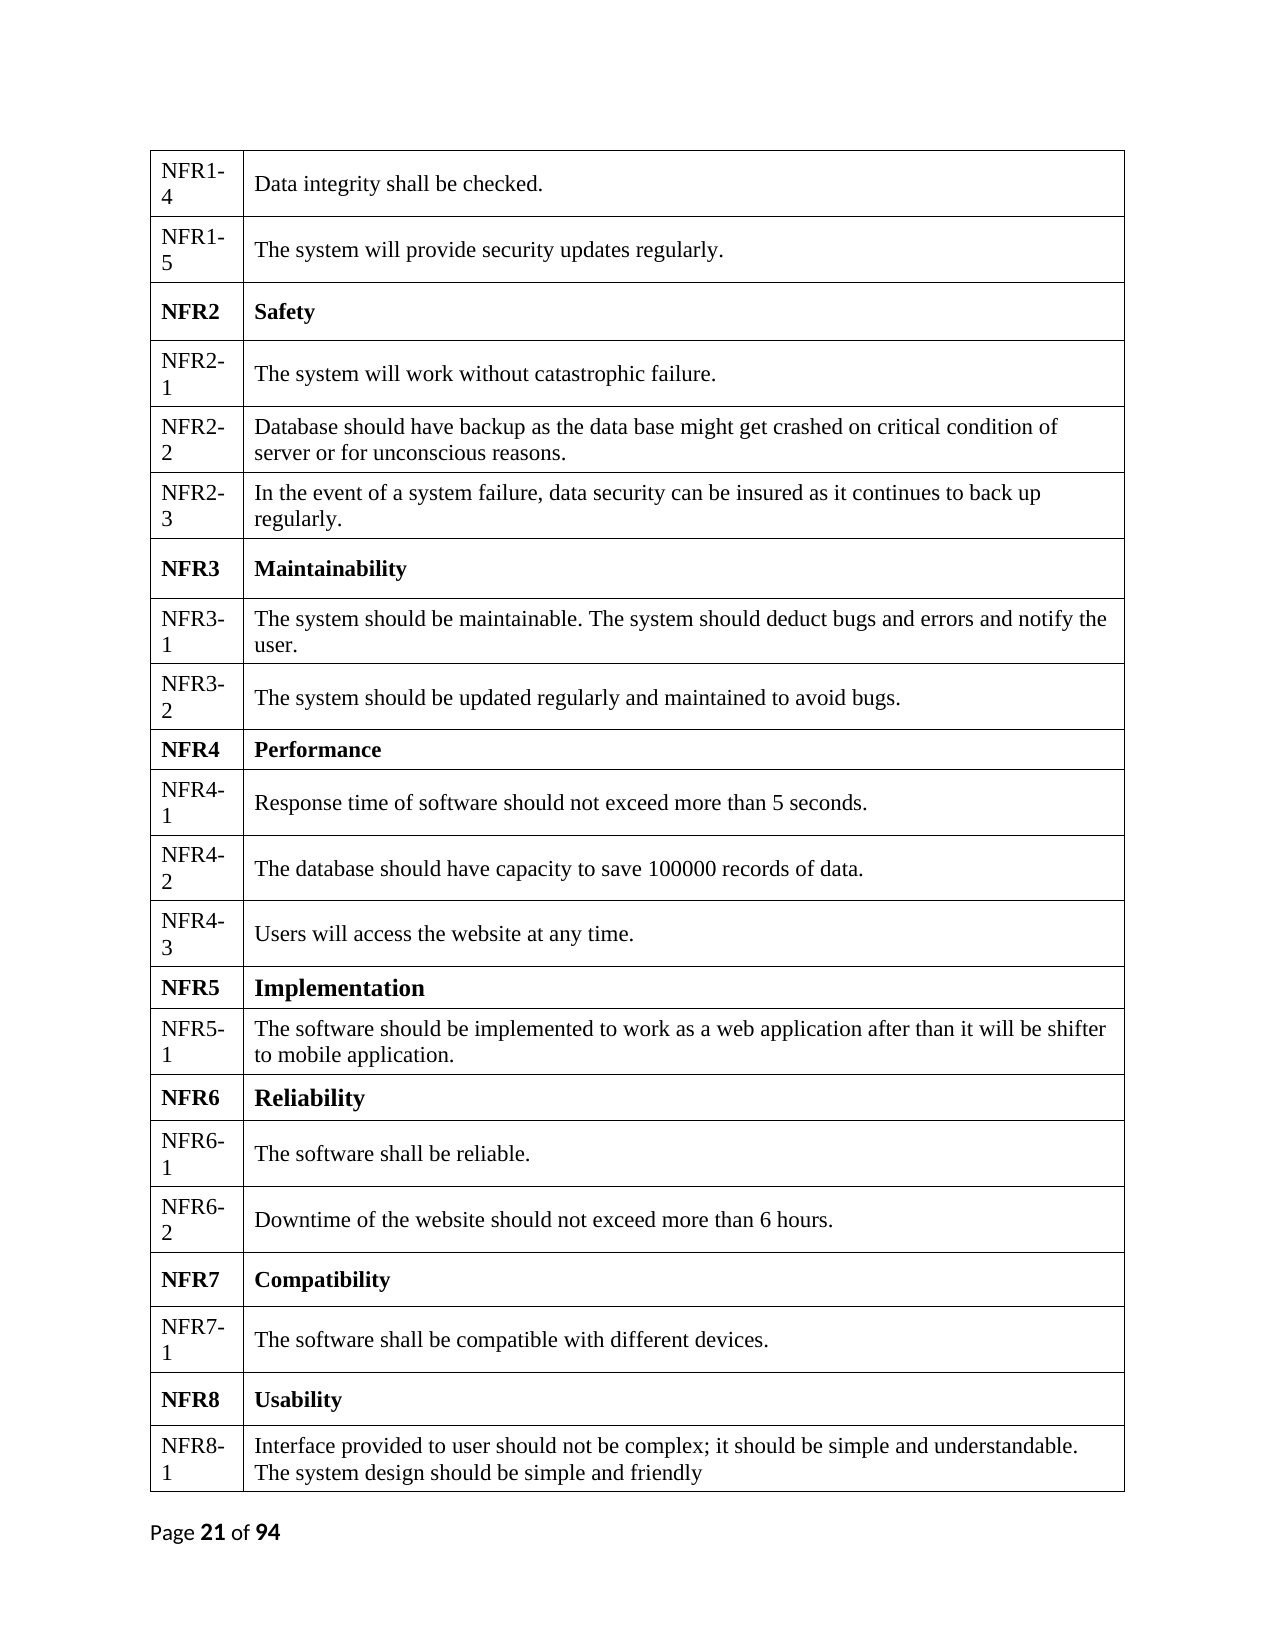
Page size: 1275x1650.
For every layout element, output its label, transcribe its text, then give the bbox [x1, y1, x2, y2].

table_cell Usability [244, 1373, 1124, 1425]
table_cell Response time of software should not exceed more than 5 seconds. [244, 770, 1124, 834]
table_cell The software should be implemented to work as a web application after than it will be shifter to mobile application. [244, 1009, 1124, 1074]
table_cell NFR6-1 [151, 1121, 243, 1186]
table_cell NFR8-1 [151, 1426, 243, 1491]
table_cell NFR2-3 [151, 473, 243, 538]
table_cell In the event of a system failure, data security can be insured as it continues to back up regularly. [244, 473, 1124, 538]
table_cell The software shall be compatible with different devices. [244, 1307, 1124, 1372]
table_cell NFR1-5 [151, 217, 243, 282]
table_cell The system will provide security updates regularly. [244, 217, 1124, 282]
table_cell NFR6 [151, 1075, 243, 1120]
table_cell Compatibility [244, 1253, 1124, 1306]
table_cell Performance [244, 730, 1124, 769]
table_cell NFR2-2 [151, 407, 243, 472]
table_cell NFR3-2 [151, 664, 243, 729]
table_cell NFR3-1 [151, 599, 243, 663]
table_cell The system should be maintainable. The system should deduct bugs and errors and notify the user. [244, 599, 1124, 663]
table_cell NFR5 [151, 967, 243, 1008]
table_cell NFR2-1 [151, 341, 243, 406]
table_cell Safety [244, 283, 1124, 340]
table_cell NFR7-1 [151, 1307, 243, 1372]
table_cell Maintainability [244, 539, 1124, 597]
table_cell NFR7 [151, 1253, 243, 1306]
table_cell NFR3 [151, 539, 243, 597]
table_cell The system should be updated regularly and maintained to avoid bugs. [244, 664, 1124, 729]
table_cell Users will access the website at any time. [244, 901, 1124, 966]
table_cell NFR1-4 [151, 151, 243, 216]
table_cell NFR4 [151, 730, 243, 769]
table_cell NFR4-3 [151, 901, 243, 966]
table_cell The database should have capacity to save 100000 records of data. [244, 836, 1124, 900]
table_cell Interface provided to user should not be complex; it should be simple and understandable. The system design should be simple and friendly [244, 1426, 1124, 1491]
table_cell Database should have backup as the data base might get crashed on critical condition of server or for unconscious reasons. [244, 407, 1124, 472]
table_cell NFR2 [151, 283, 243, 340]
table_cell Implementation [244, 967, 1124, 1008]
table_cell The system will work without catastrophic failure. [244, 341, 1124, 406]
table_cell NFR5-1 [151, 1009, 243, 1074]
table_cell NFR4-1 [151, 770, 243, 834]
table_cell NFR8 [151, 1373, 243, 1425]
table_cell NFR6-2 [151, 1187, 243, 1252]
table_cell The software shall be reliable. [244, 1121, 1124, 1186]
table_cell Reliability [244, 1075, 1124, 1120]
table_cell NFR4-2 [151, 836, 243, 900]
table_cell Downtime of the website should not exceed more than 6 hours. [244, 1187, 1124, 1252]
table_cell Data integrity shall be checked. [244, 151, 1124, 216]
